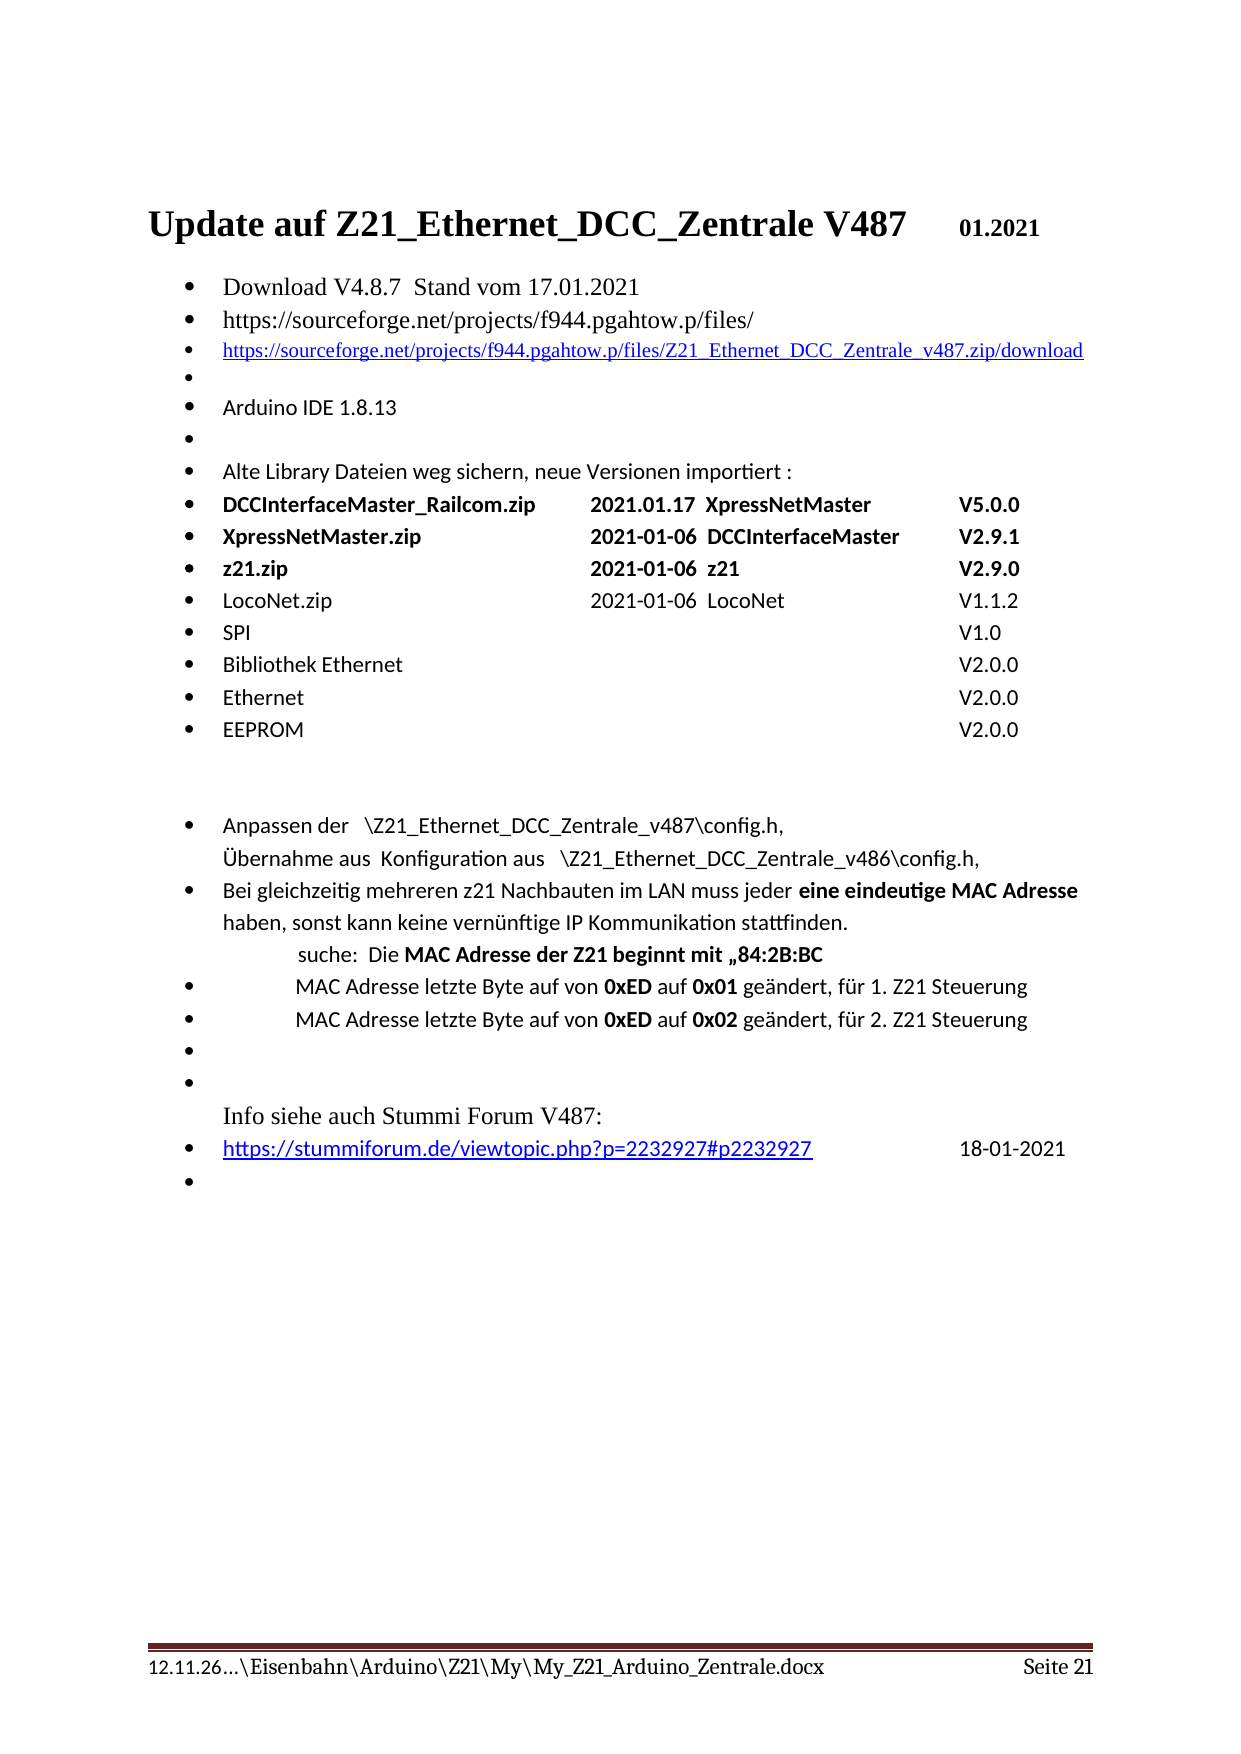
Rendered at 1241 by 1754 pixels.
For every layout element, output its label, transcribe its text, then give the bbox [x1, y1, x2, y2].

list https://stummiforum.de/viewtopic.php?p=2232927#p2232927 18-01-2021 [185, 1134, 1093, 1162]
list suche: Die MAC Adresse der Z21 beginnt mit „84:2B:BC [298, 940, 1093, 968]
text Update auf Z21_Ethernet_DCC_Zentrale V487 01.2021 [148, 201, 1093, 244]
list MAC Adresse letzte Byte auf von 0xED auf 0x02 geändert, für 2. Z21 Steuerung [185, 1005, 1093, 1033]
list Arduino IDE 1.8.13 [185, 393, 1093, 421]
list SPI V1.0 [185, 618, 1093, 646]
list Anpassen der \Z21_Ethernet_DCC_Zentrale_v487\config.h, Übernahme aus Konfiguration aus \Z21_Ethernet_DCC_Zentrale_v486\config.h, [185, 812, 1093, 872]
list https://sourceforge.net/projects/f944.pgahtow.p/files/ [185, 305, 1093, 334]
list Ethernet V2.0.0 [185, 683, 1093, 711]
list MAC Adresse letzte Byte auf von 0xED auf 0x01 geändert, für 1. Z21 Steuerung [185, 972, 1093, 1001]
list Info siehe auch Stummi Forum V487: [185, 1069, 1093, 1130]
list Bibliothek Ethernet V2.0.0 [185, 651, 1093, 679]
list https://sourceforge.net/projects/f944.pgahtow.p/files/Z21_Ethernet_DCC_Zentrale_v487.zip/download [185, 338, 1093, 362]
list z21.zip 2021-01-06 z21 V2.9.0 [185, 554, 1093, 582]
list XpressNetMaster.zip 2021-01-06 DCCInterfaceMaster V2.9.1 [185, 522, 1093, 550]
list DCCInterfaceMaster_Railcom.zip 2021.01.17 XpressNetMaster V5.0.0 [185, 490, 1093, 518]
list EEPROM V2.0.0 [185, 715, 1093, 743]
list Bei gleichzeitig mehreren z21 Nachbauten im LAN muss jeder eine eindeutige MAC Adresse haben, sonst kann keine vernünftige IP Kommunikation stattfinden. [185, 876, 1093, 936]
list Download V4.8.7 Stand vom 17.01.2021 [185, 272, 1093, 301]
list Alte Library Dateien weg sichern, neue Versionen importiert : [185, 457, 1093, 486]
list LocoNet.zip 2021-01-06 LocoNet V1.1.2 [185, 586, 1093, 614]
